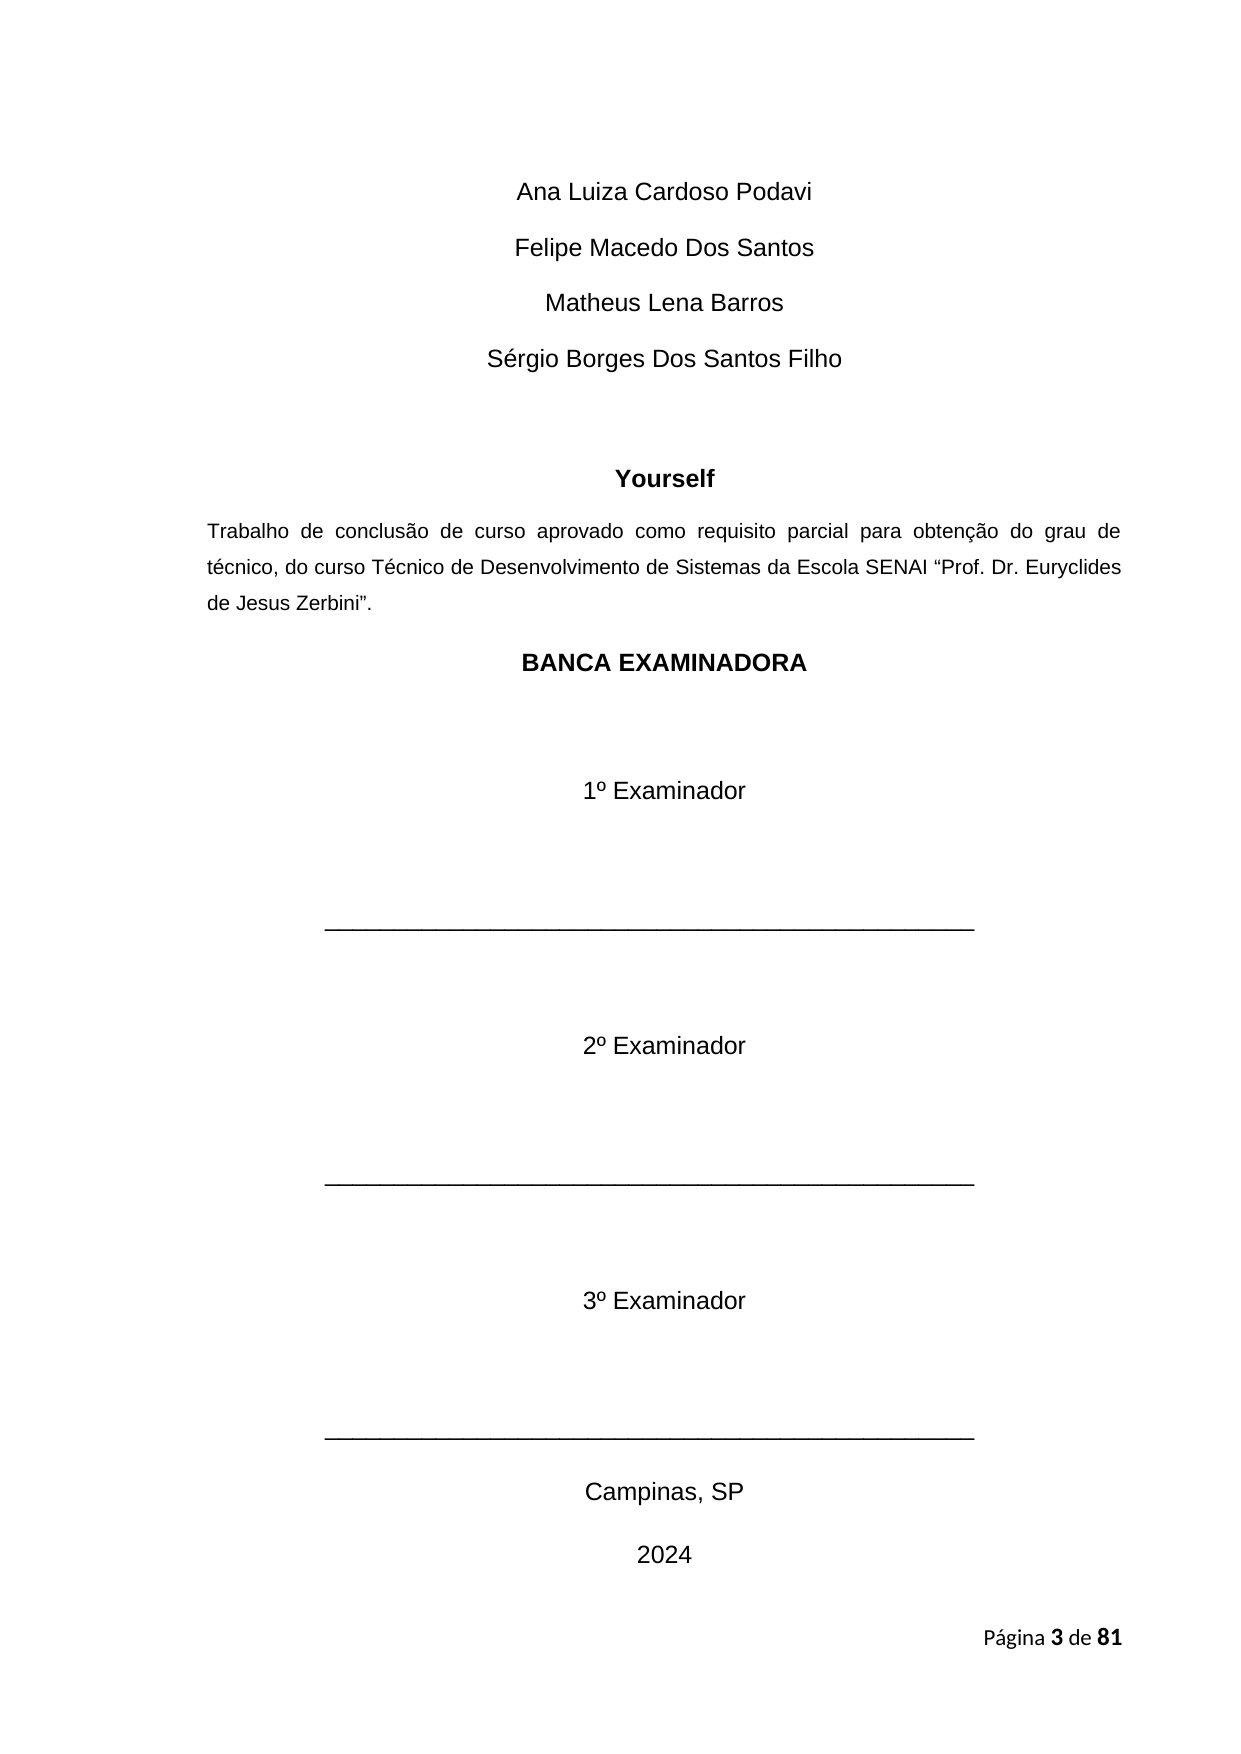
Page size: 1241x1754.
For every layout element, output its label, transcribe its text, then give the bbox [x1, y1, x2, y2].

text Trabalho de conclusão de curso aprovado como requisito parcial para obtenção do grau de técnico, do curso Técnico de Desenvolvimento de Sistemas da Escola SENAI “Prof. Dr. Euryclides de Jesus Zerbini”. [207, 519, 1122, 615]
text 2024 [207, 1540, 1122, 1569]
text 1º Examinador [207, 776, 1122, 804]
text Campinas, SP [207, 1476, 1122, 1505]
text Yourself [207, 464, 1122, 492]
text 2º Examinador [207, 1031, 1122, 1060]
text BANCA EXAMINADORA [207, 648, 1122, 677]
text Sérgio Borges Dos Santos Filho [207, 344, 1122, 373]
text Ana Luiza Cardoso Podavi [207, 177, 1122, 206]
text Matheus Lena Barros [207, 288, 1122, 317]
text 3º Examinador [207, 1286, 1122, 1315]
text Felipe Macedo Dos Santos [207, 233, 1122, 262]
